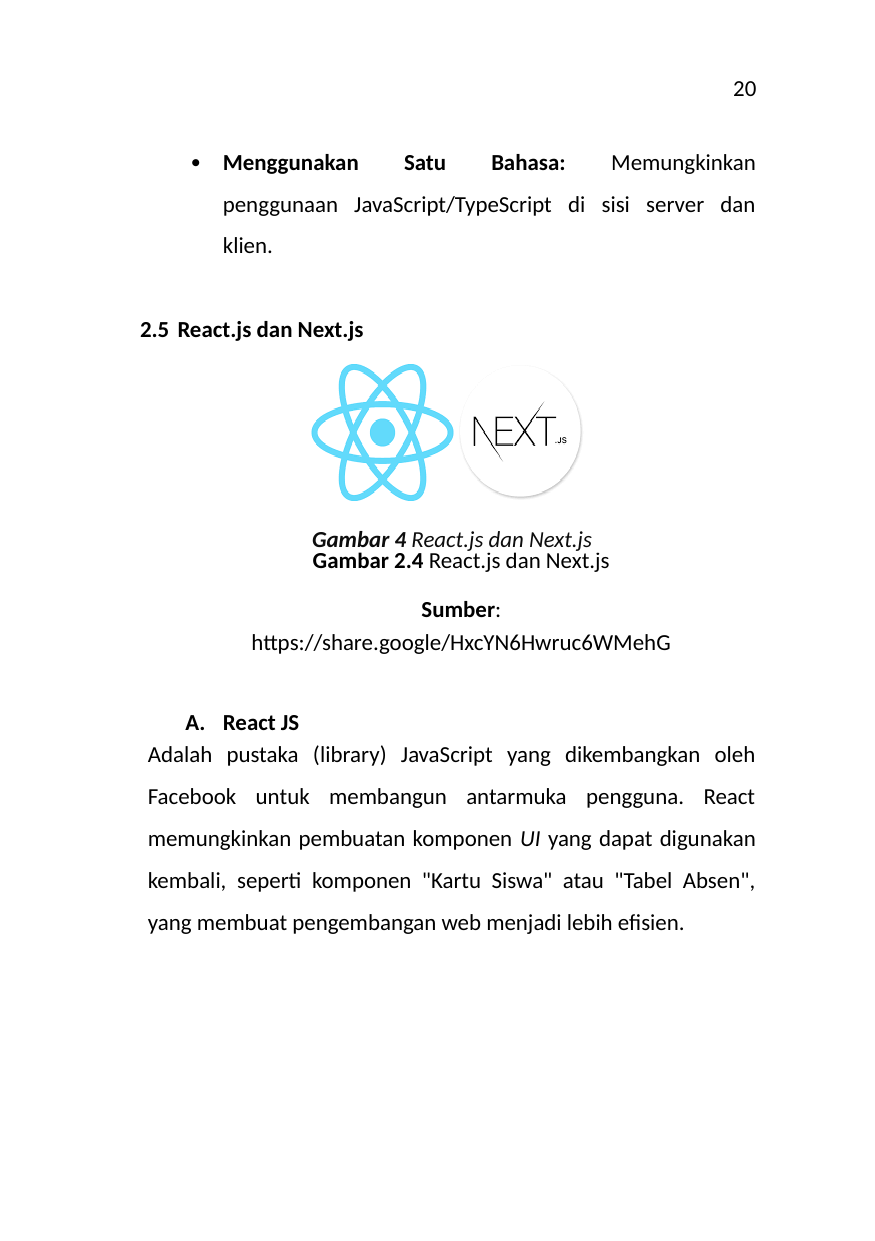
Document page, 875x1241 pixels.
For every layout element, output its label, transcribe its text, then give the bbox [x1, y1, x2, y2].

text Adalah pustaka (library) JavaScript yang dikembangkan oleh Facebook untuk membangun antarmuka pengguna. React memungkinkan pembuatan komponen UI yang dapat digunakan kembali, seperti komponen "Kartu Siswa" atau "Tabel Absen", yang membuat pengembangan web menjadi lebih efisien. [148, 741, 756, 936]
subtitle React JS [185, 708, 756, 736]
picture [288, 350, 618, 516]
list Menggunakan Satu Bahasa: Memungkinkan penggunaan JavaScript/TypeScript di sisi server dan klien. [192, 148, 756, 260]
subtitle React.js dan Next.js [140, 316, 756, 344]
